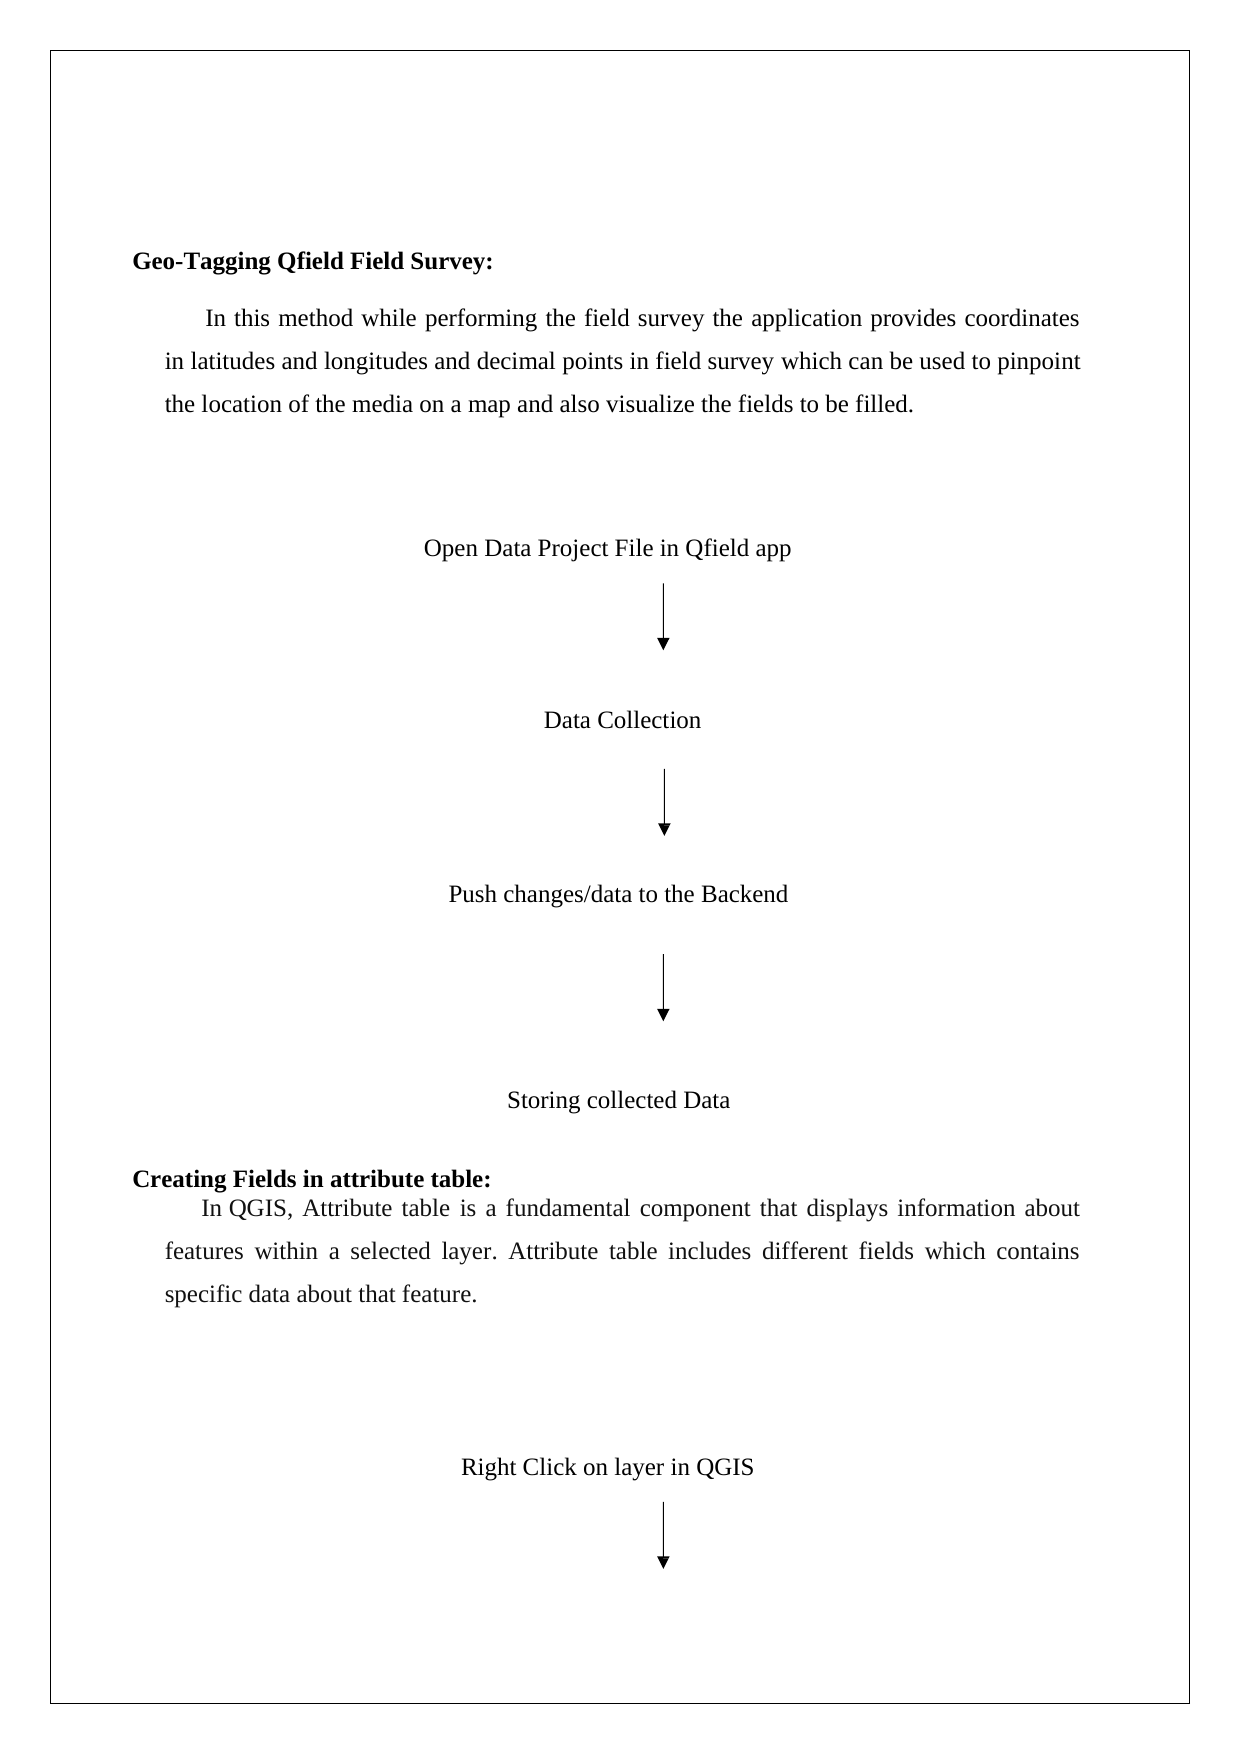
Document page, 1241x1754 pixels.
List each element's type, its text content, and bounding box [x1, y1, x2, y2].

text Right Click on layer in QGIS [164, 1452, 1051, 1481]
subtitle Creating Fields in attribute table: [132, 1164, 1081, 1193]
text Storing collected Data [186, 1085, 1051, 1113]
text In QGIS, Attribute table is a fundamental component that displays information about features within a selected layer. Attribute table includes different fields which contains specific data about that feature. [164, 1193, 1081, 1308]
text Push changes/data to the Backend [164, 879, 1072, 907]
subtitle Geo-Tagging Qfield Field Survey: [132, 246, 1081, 274]
text Open Data Project File in Qfield app [164, 533, 1051, 562]
text Data Collection [194, 705, 1051, 734]
text In this method while performing the field survey the application provides coordinates in latitudes and longitudes and decimal points in field survey which can be used to pinpoint the location of the media on a map and also visualize the fields to be filled. [164, 303, 1081, 418]
